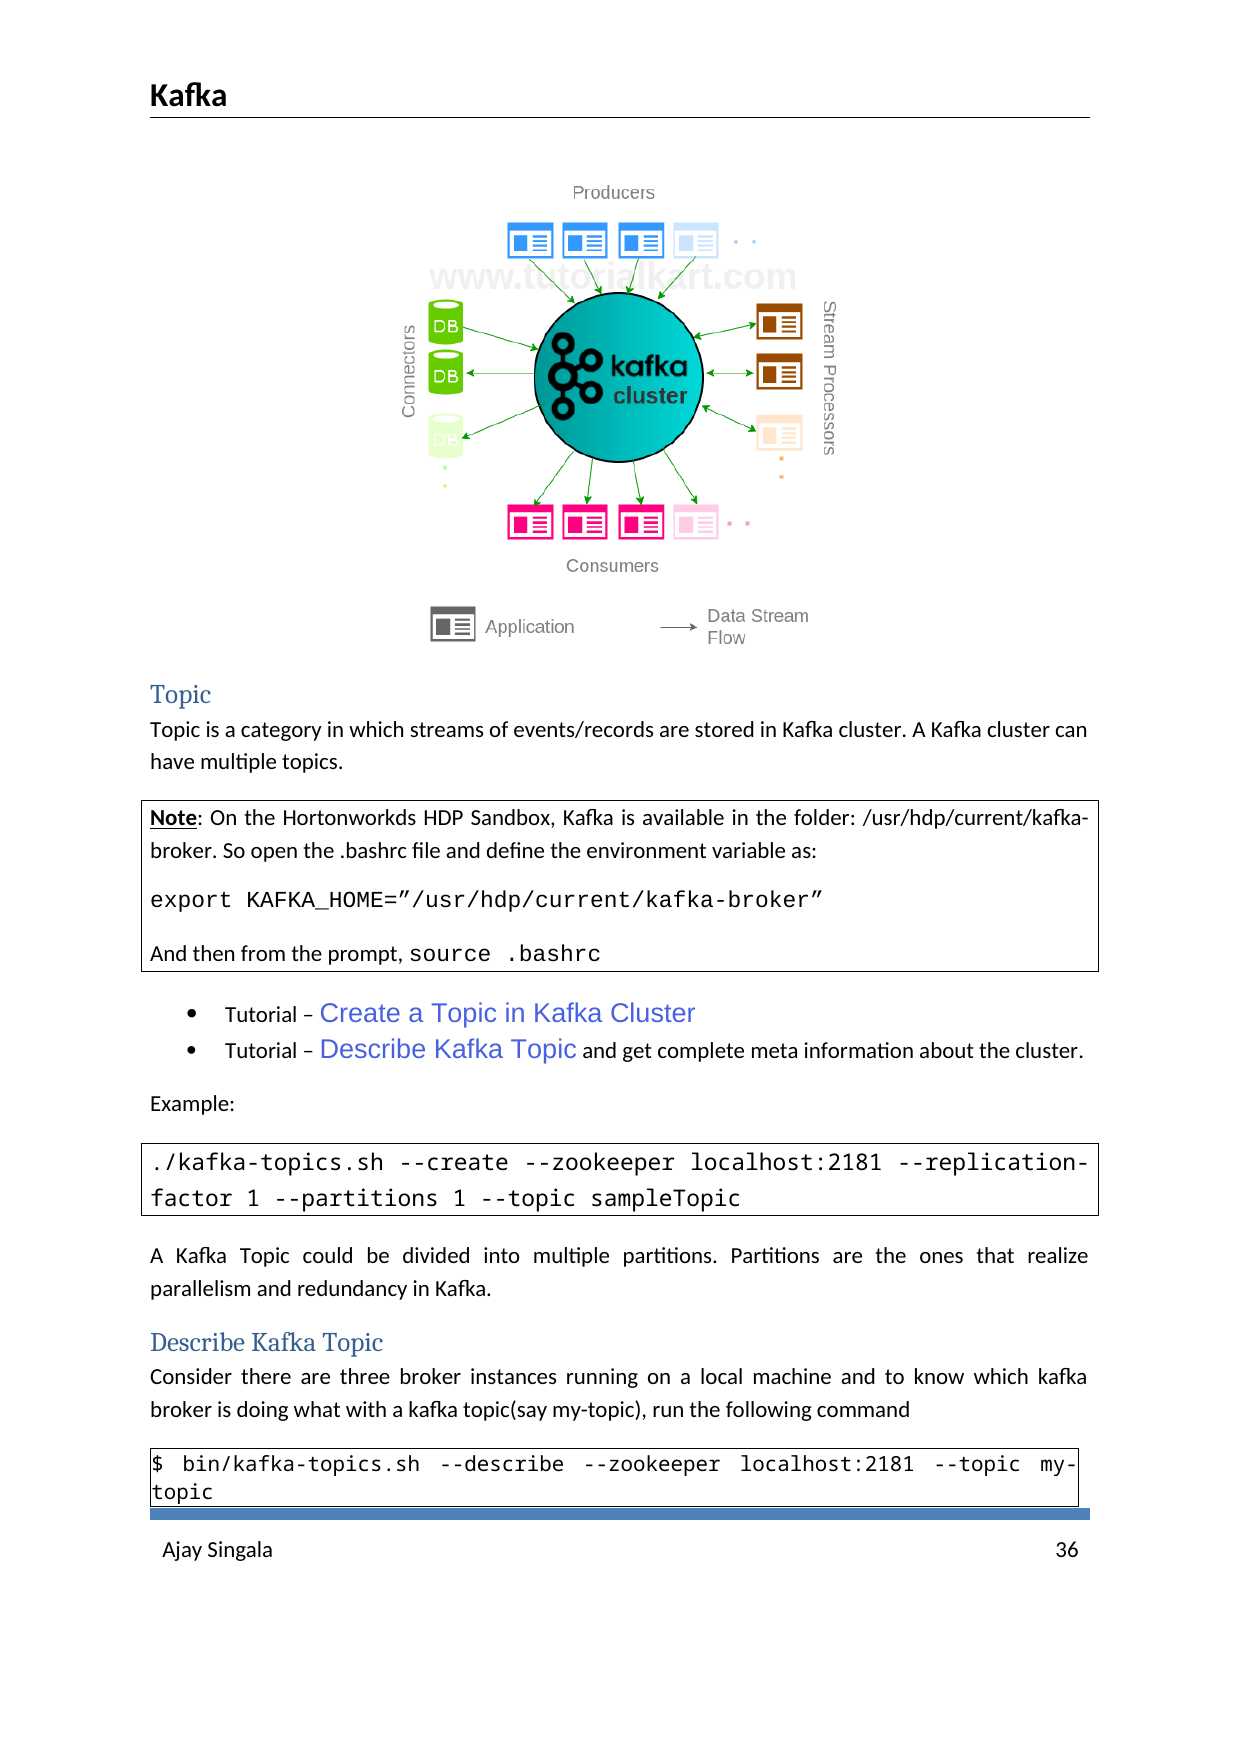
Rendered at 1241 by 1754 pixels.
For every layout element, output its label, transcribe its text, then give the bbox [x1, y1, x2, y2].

list Tutorial – Create a Topic in Kafka Cluster [187, 997, 1090, 1028]
picture [365, 150, 875, 659]
subtitle Topic [150, 679, 1090, 711]
text ./kafka-topics.sh --create --zookeeper localhost:2181 --replication-factor 1 --partitions 1 --topic sampleTopic [142, 1144, 1098, 1215]
text Consider there are three broker instances running on a local machine and to know which kafka broker is doing what with a kafka topic(say my-topic), run the following command [150, 1362, 1090, 1423]
text Example: [150, 1089, 1090, 1118]
subtitle Describe Kafka Topic [150, 1327, 1090, 1358]
text export KAFKA_HOME=”/usr/hdp/current/kafka-broker” [142, 886, 1098, 915]
text Topic is a category in which streams of events/records are stored in Kafka cluster. A Kafka cluster can have multiple topics. [150, 715, 1090, 775]
text A Kafka Topic could be divided into multiple partitions. Partitions are the ones that realize parallelism and redundancy in Kafka. [150, 1242, 1090, 1302]
text And then from the prompt, source .bashrc [142, 936, 1098, 971]
list Tutorial – Describe Kafka Topic and get complete meta information about the cluster. [187, 1033, 1090, 1064]
text Note: On the Hortonworkds HDP Sandbox, Kafka is available in the folder: /usr/hdp/current/kafka-broker. So open the .bashrc file and define the environment variable as: [142, 801, 1098, 864]
